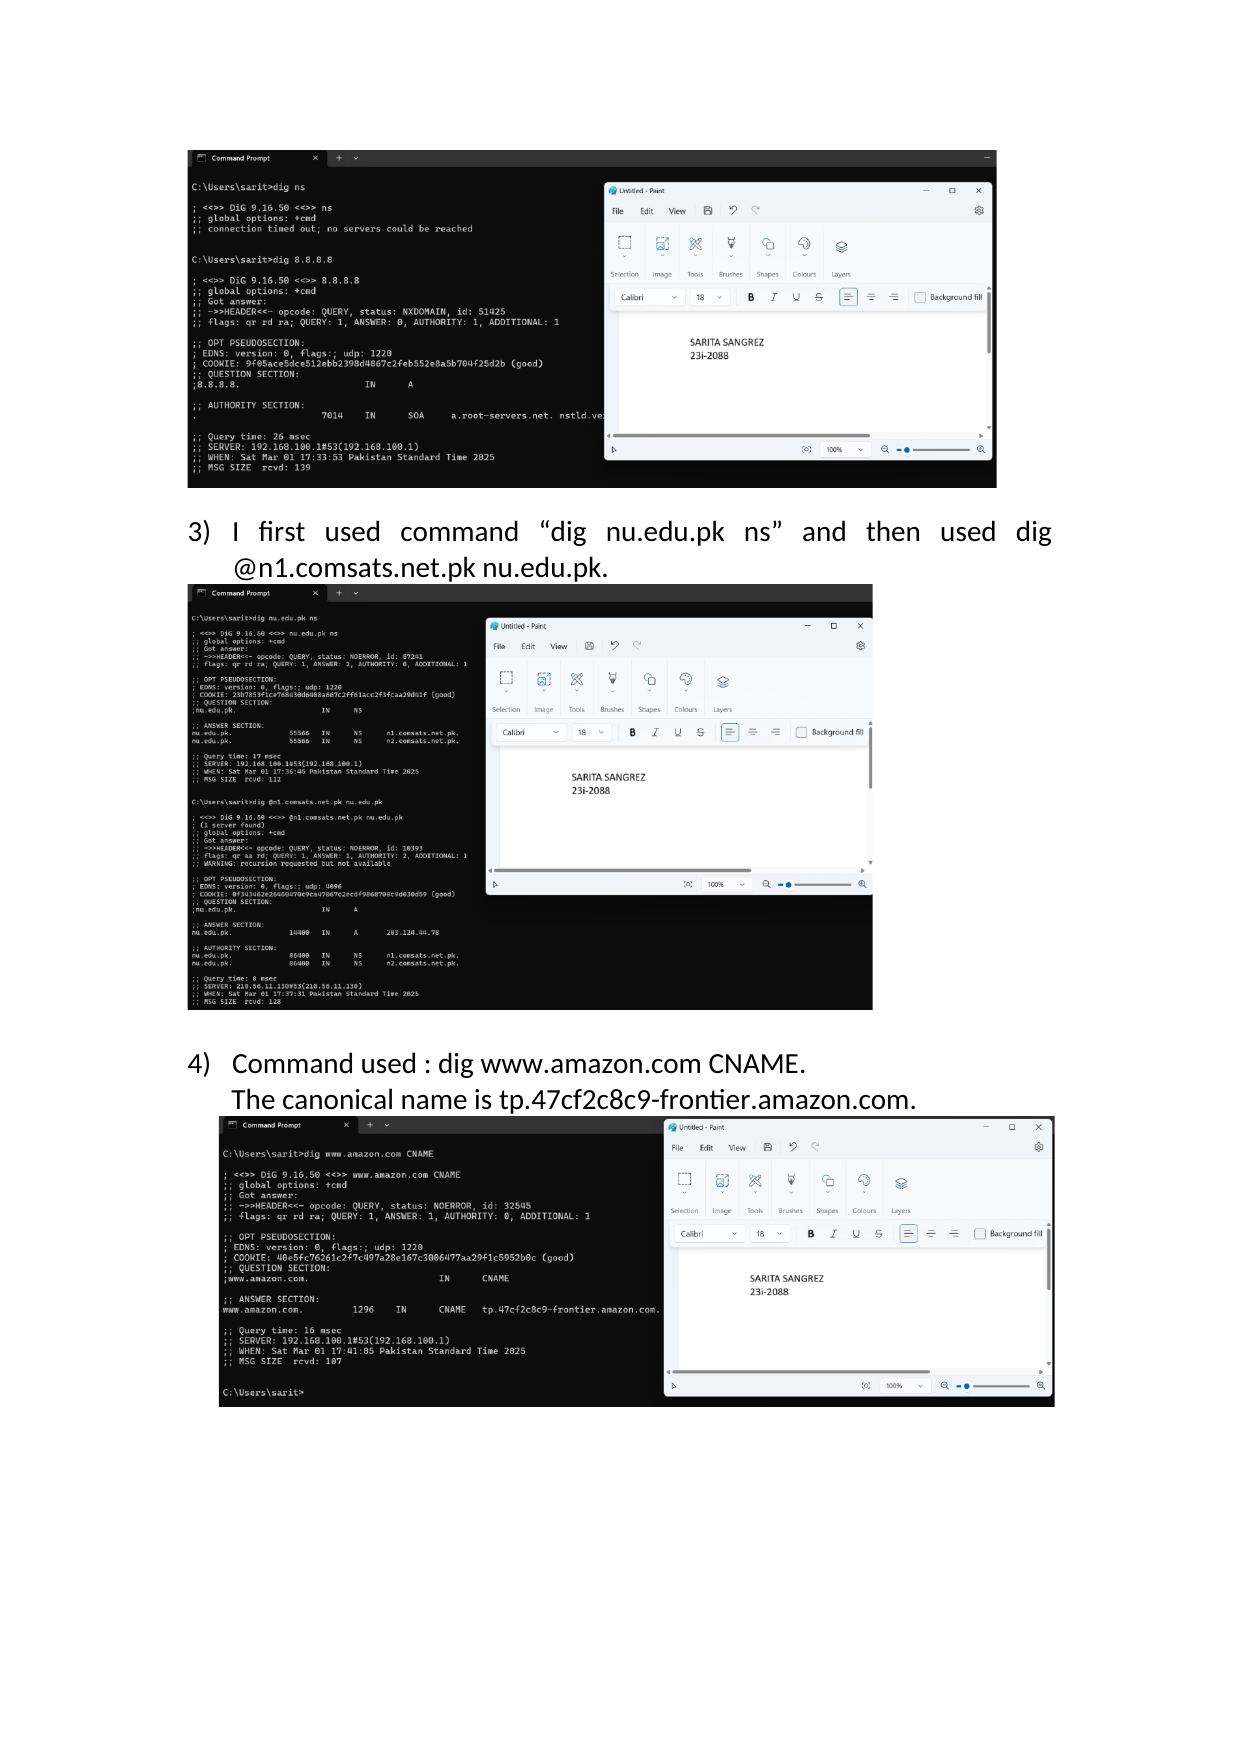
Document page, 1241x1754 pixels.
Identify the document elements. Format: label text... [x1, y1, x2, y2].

picture [187, 150, 997, 488]
list The canonical name is tp.47cf2c8c9-frontier.amazon.com. [187, 1081, 1053, 1117]
list Command used : dig www.amazon.com CNAME. [187, 1045, 1053, 1081]
picture [218, 1116, 1055, 1407]
picture [187, 584, 873, 1010]
list I first used command “dig nu.edu.pk ns” and then used dig @n1.comsats.net.pk nu.edu.pk. [187, 513, 1053, 584]
